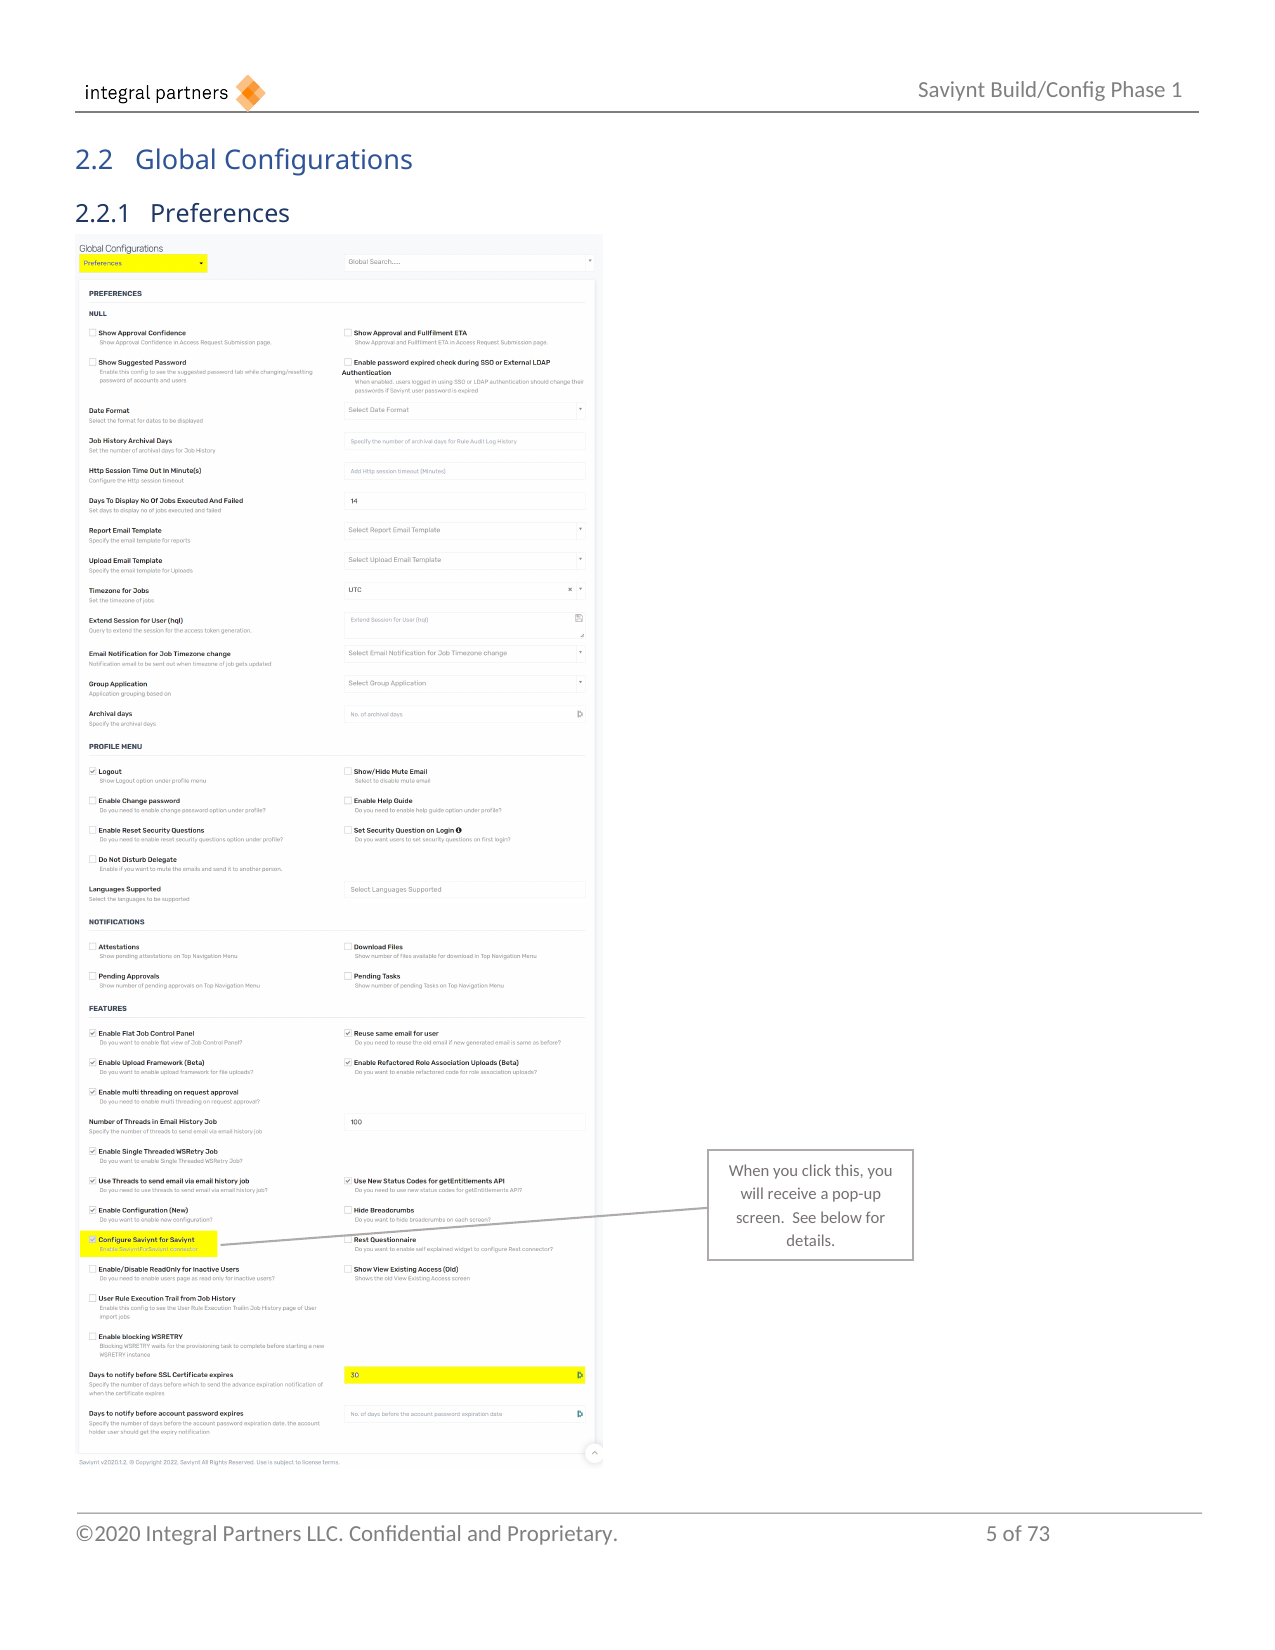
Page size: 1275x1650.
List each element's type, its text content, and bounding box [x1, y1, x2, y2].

subtitle Global Configurations [75, 141, 1200, 177]
picture [86, 75, 266, 112]
subtitle Preferences [75, 195, 1200, 229]
picture [75, 234, 603, 1469]
